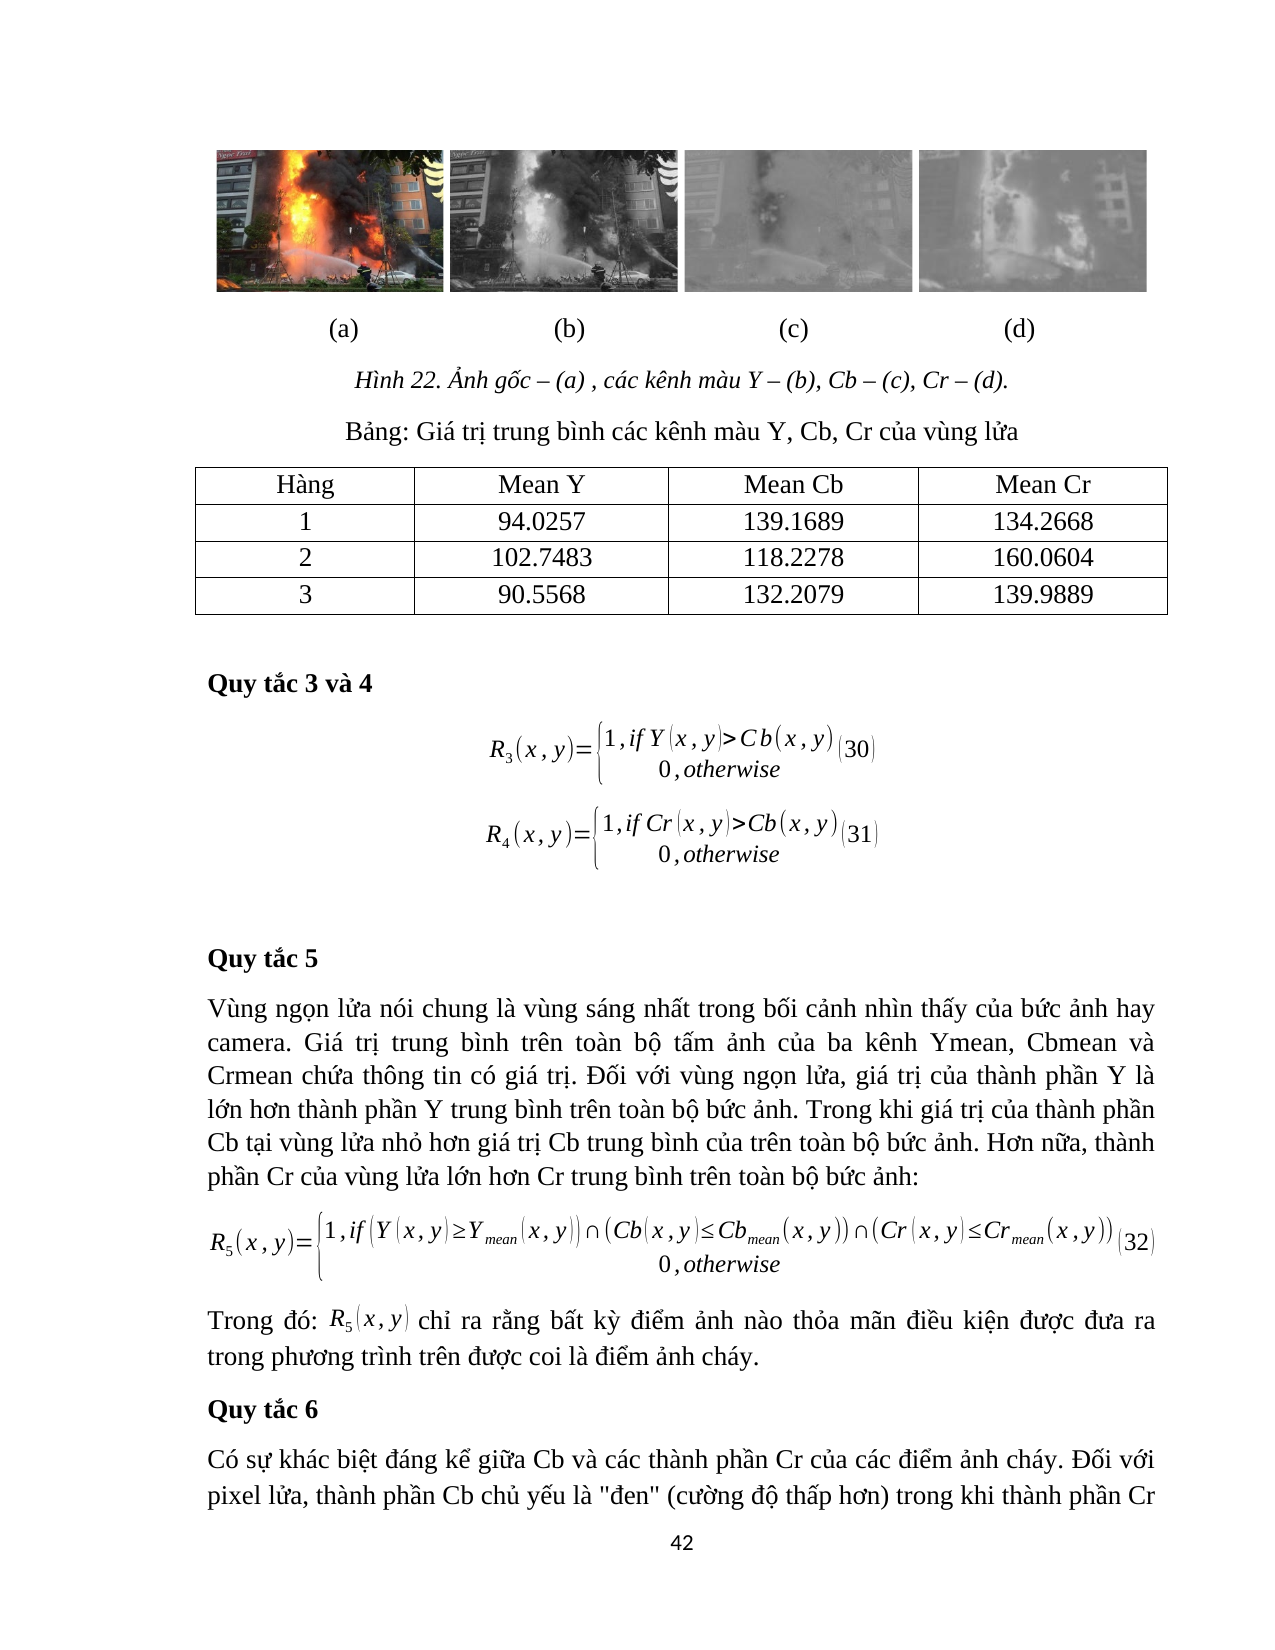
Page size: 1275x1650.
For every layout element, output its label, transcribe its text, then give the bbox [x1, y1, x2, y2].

text Quy tắc 5 [207, 942, 1156, 973]
table_cell 134.2668 [919, 505, 1167, 541]
text Vùng ngọn lửa nói chung là vùng sáng nhất trong bối cảnh nhìn thấy của bức ảnh hay camera. Giá trị trung bình trên toàn bộ tấm ảnh của ba kênh Ymean, Cbmean và Crmean chứa thông tin có giá trị. Đối với vùng ngọn lửa, giá trị của thành phần Y là lớn hơn thành phần Y trung bình trên toàn bộ bức ảnh. Trong khi giá trị của thành phần Cb tại vùng lửa nhỏ hơn giá trị Cb trung bình của trên toàn bộ bức ảnh. Hơn nữa, thành phần Cr của vùng lửa lớn hơn Cr trung bình trên toàn bộ bức ảnh: [207, 992, 1156, 1191]
table_cell 139.9889 [919, 578, 1167, 614]
text Quy tắc 3 và 4 [207, 667, 1156, 699]
text Quy tắc 6 [207, 1393, 1156, 1424]
table_header Mean Cr [919, 468, 1167, 504]
table_header Mean Cb [669, 468, 918, 504]
table_cell 2 [196, 542, 414, 577]
table_cell 90.5568 [415, 578, 668, 614]
picture [684, 150, 913, 292]
picture [216, 150, 444, 292]
table_cell 94.0257 [415, 505, 668, 541]
text Hình 22. Ảnh gốc – (a) , các kênh màu Y – (b), Cb – (c), Cr – (d). [207, 365, 1156, 394]
text Bảng: Giá trị trung bình các kênh màu Y, Cb, Cr của vùng lửa [207, 414, 1156, 446]
text Trong đó: chỉ ra rằng bất kỳ điểm ảnh nào thỏa mãn điều kiện được đưa ra trong phương trình trên được coi là điểm ảnh cháy. [207, 1303, 1156, 1372]
table_cell 160.0604 [919, 542, 1167, 577]
picture [919, 150, 1147, 292]
table_cell 132.2079 [669, 578, 918, 614]
table_cell 102.7483 [415, 542, 668, 577]
table_cell 3 [196, 578, 414, 614]
picture [450, 150, 678, 292]
text (a) (b) (c) (d) [207, 313, 1156, 344]
table_cell 1 [196, 505, 414, 541]
table_header Hàng [196, 468, 414, 504]
table_header Mean Y [415, 468, 668, 504]
table_cell 118.2278 [669, 542, 918, 577]
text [207, 1443, 1156, 1510]
table_cell 139.1689 [669, 505, 918, 541]
